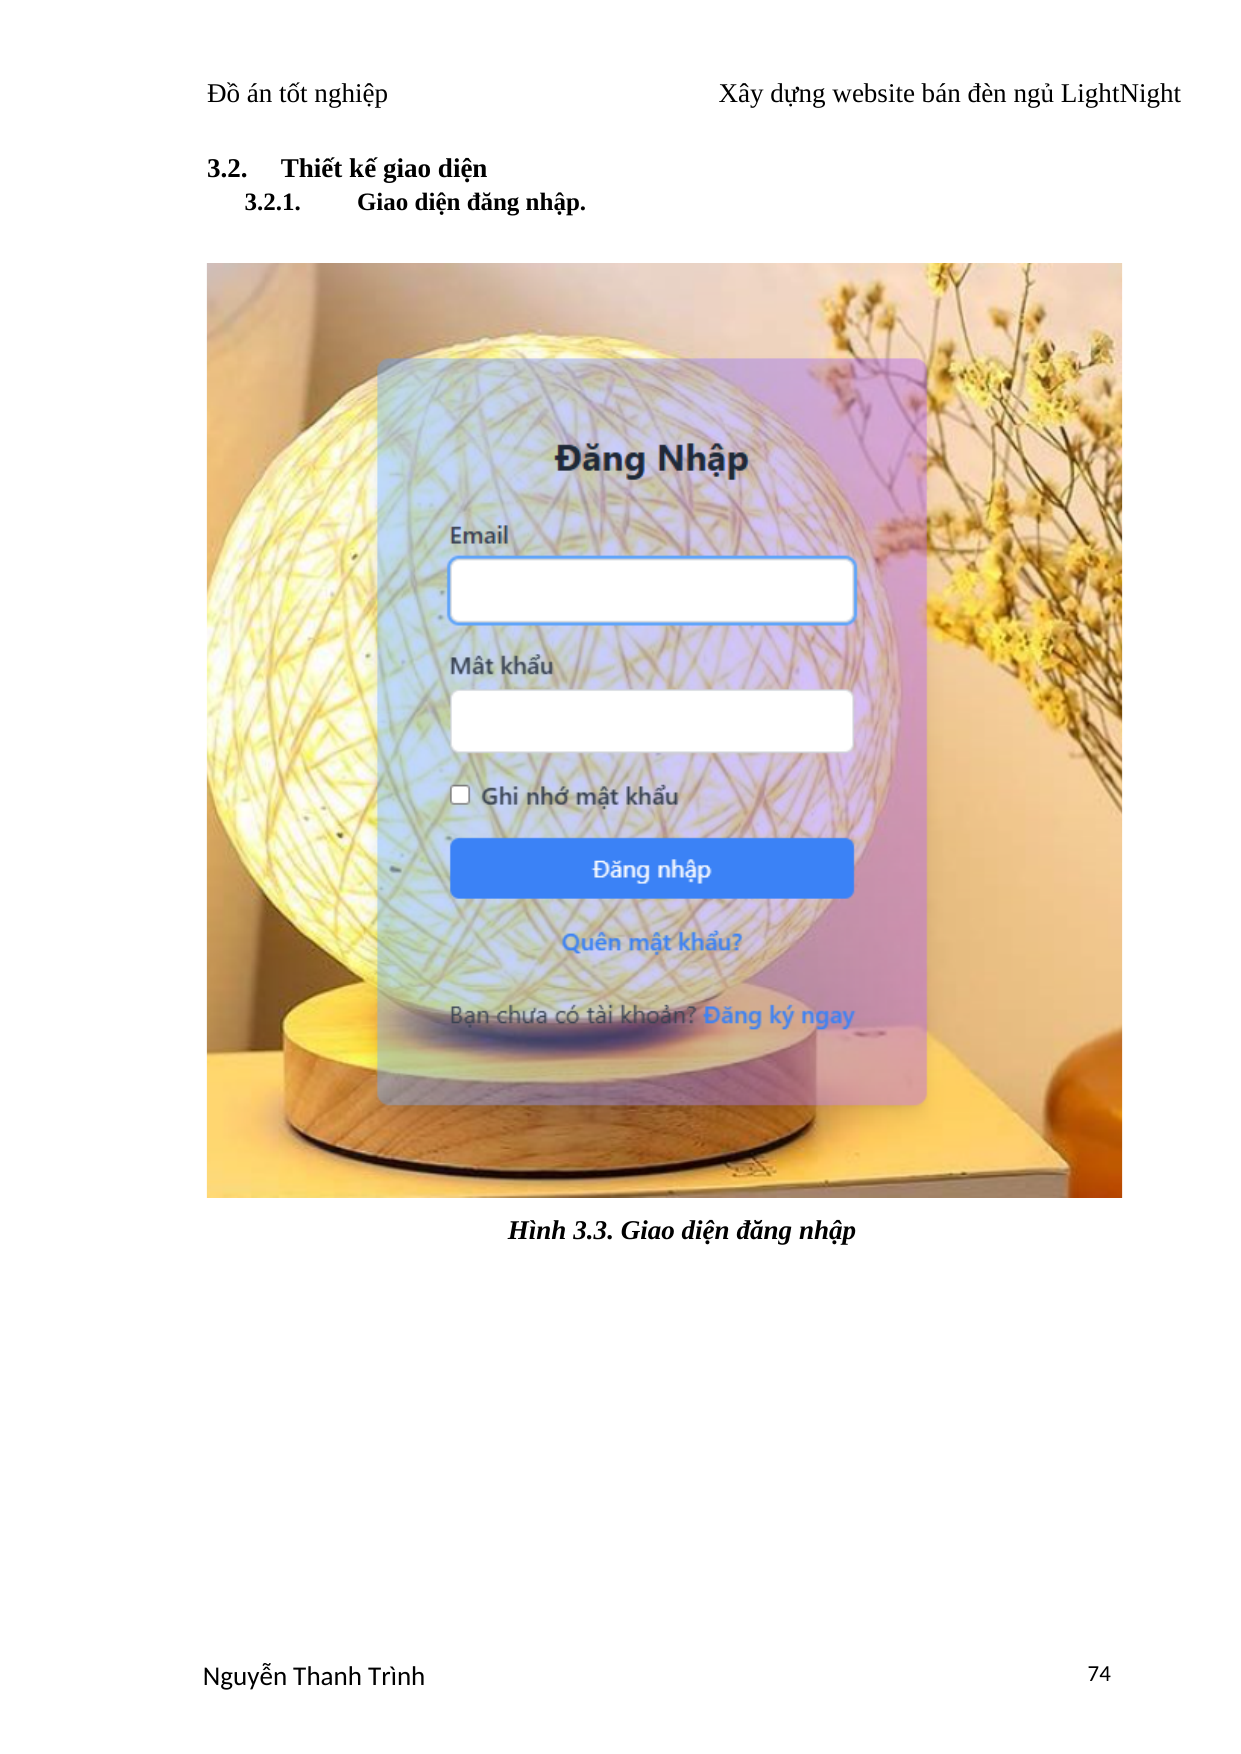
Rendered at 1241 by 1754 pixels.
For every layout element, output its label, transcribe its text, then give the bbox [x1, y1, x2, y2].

text Hình 3.3. Giao diện đăng nhập [244, 1214, 1122, 1245]
picture [206, 263, 1123, 1198]
subtitle Giao diện đăng nhập. [244, 187, 1122, 216]
subtitle Thiết kế giao diện [207, 152, 1122, 183]
